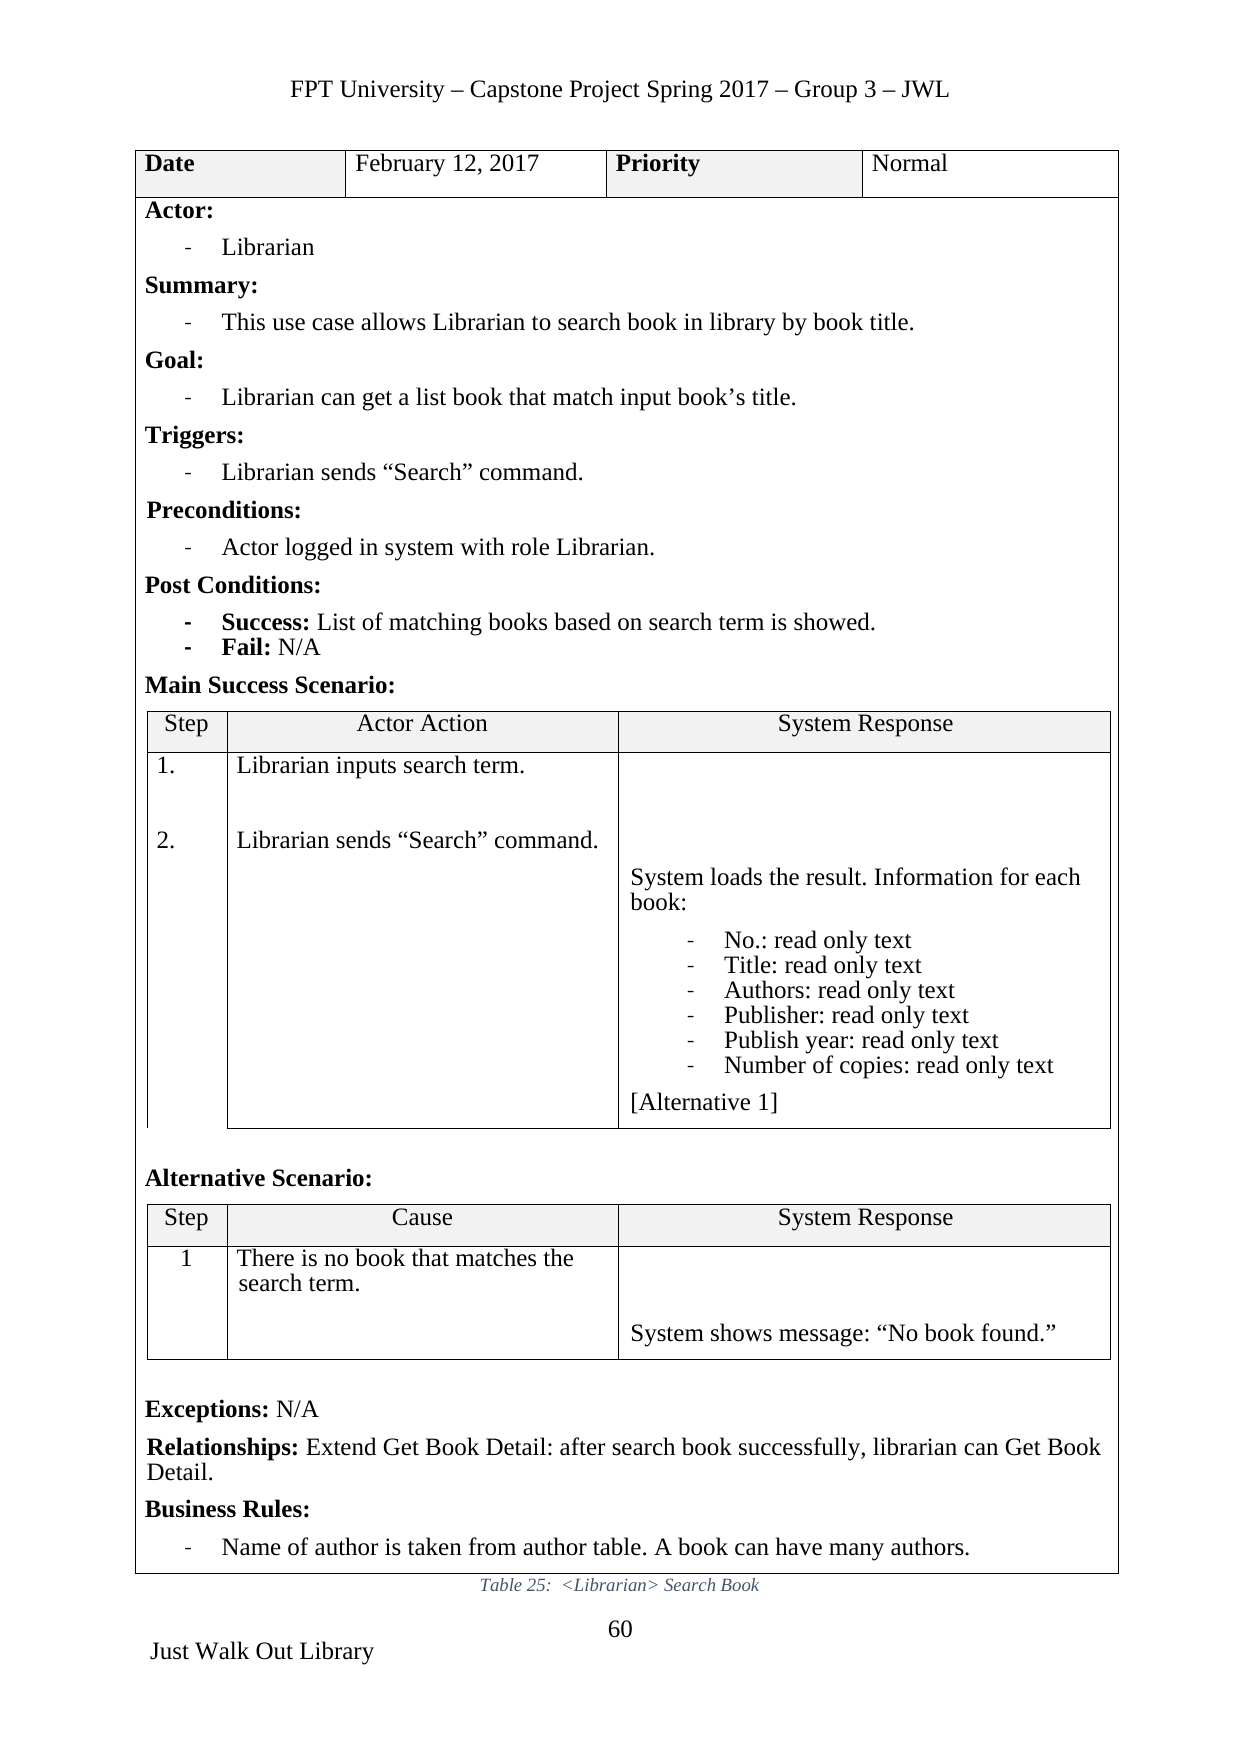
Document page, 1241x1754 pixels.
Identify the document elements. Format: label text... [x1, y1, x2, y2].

text Table 25: <Librarian> Search Book [150, 1574, 1090, 1595]
table_cell Priority [607, 151, 862, 197]
table_cell Date [136, 151, 345, 197]
table_cell Actor: Librarian Summary: This use case allows Librarian to search book in library by book title. Goal: Librarian can get a list book that match input book’s title. Triggers: Librarian sends “Search” command. Preconditions: Actor logged in system with role Librarian. Post Conditions: Success: List of matching books based on search term is showed. Fail: N/A Main Success Scenario: Alternative Scenario: Exceptions: N/A Relationships: Extend Get Book Detail: after search book successfully, librarian can Get Book Detail. Business Rules: Name of author is taken from author table. A book can have many authors. [136, 198, 1118, 1573]
table_cell February 12, 2017 [346, 151, 606, 197]
table_cell Normal [863, 151, 1118, 197]
